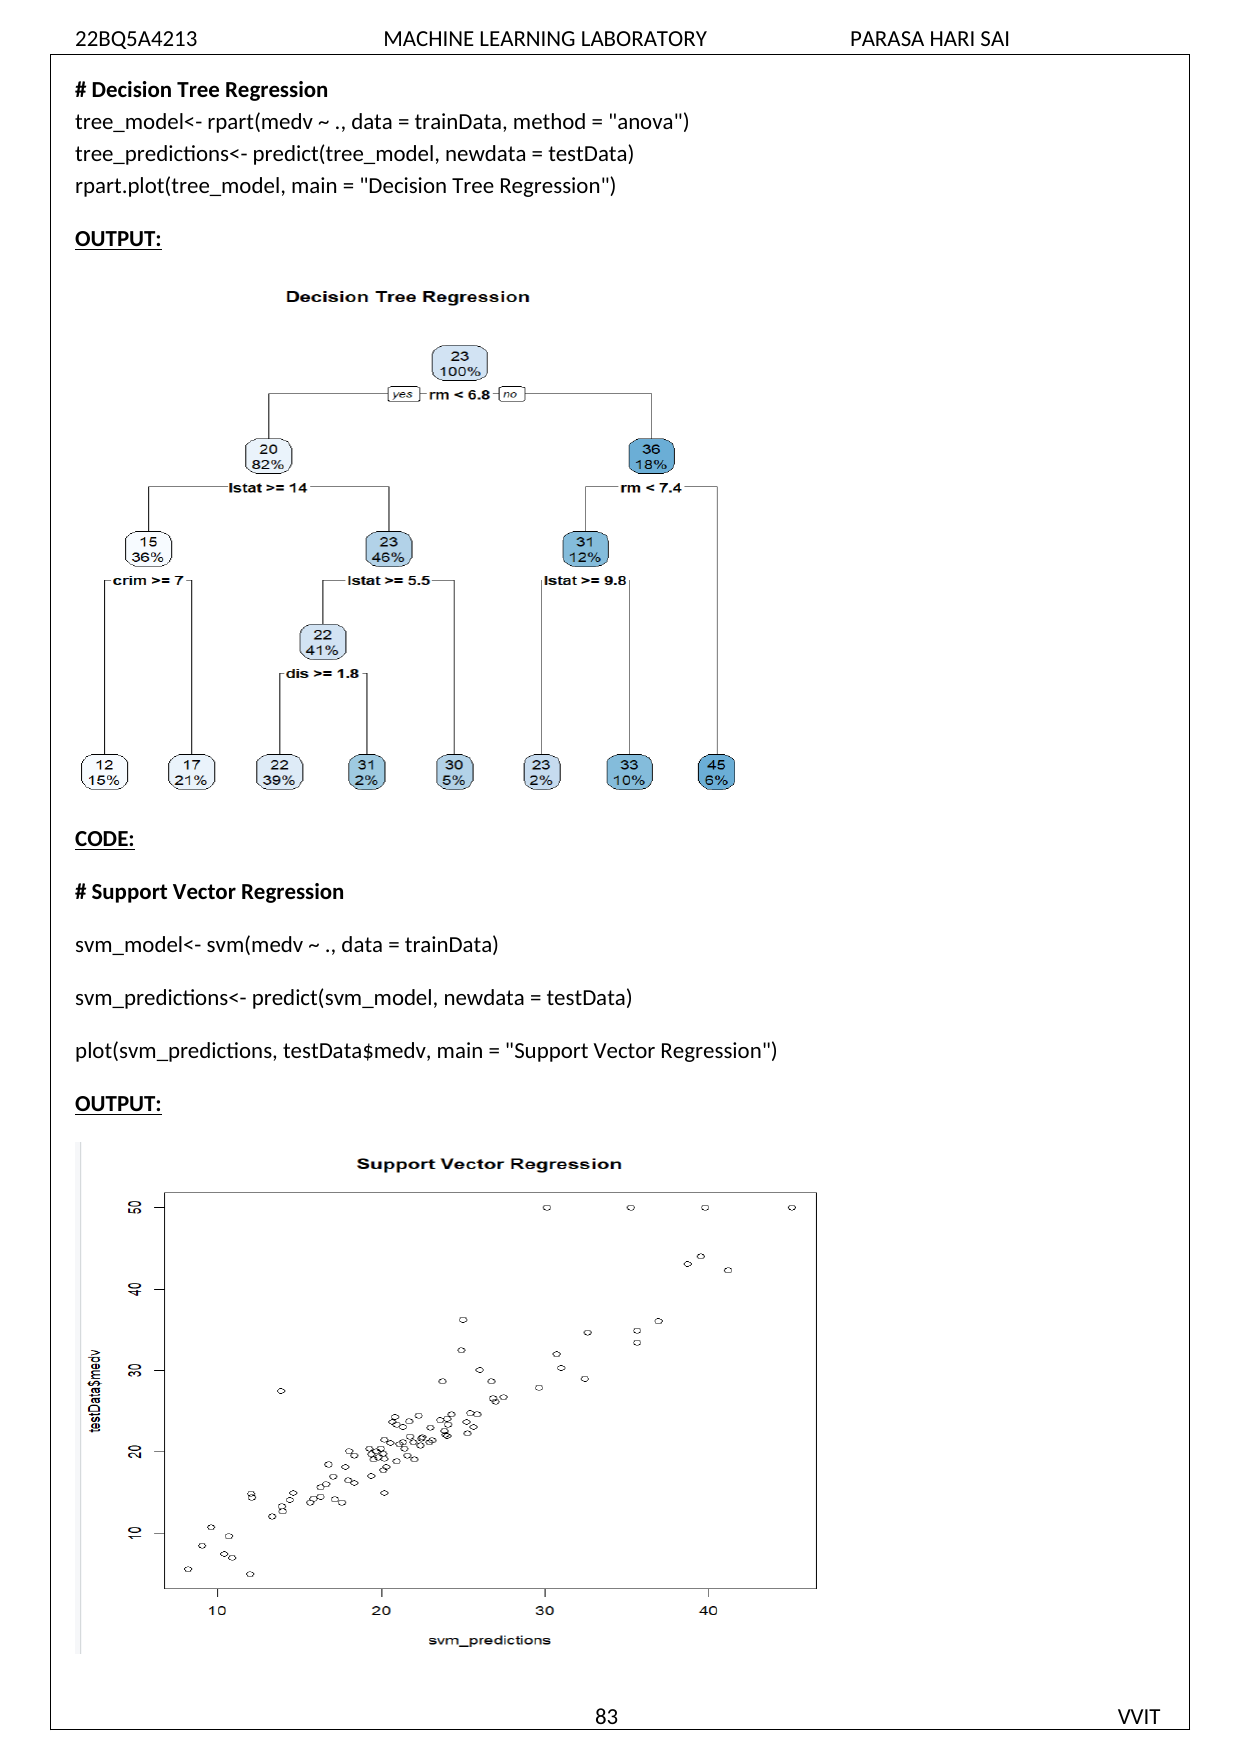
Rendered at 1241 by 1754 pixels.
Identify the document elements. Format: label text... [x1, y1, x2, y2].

text OUTPUT: [75, 224, 1165, 253]
text rpart.plot(tree_model, main = "Decision Tree Regression") [75, 172, 1165, 199]
picture [75, 277, 749, 800]
picture [75, 1142, 835, 1654]
text svm_model<- svm(medv ~ ., data = trainData) [75, 931, 1165, 958]
text # Decision Tree Regression [75, 75, 1165, 103]
text svm_predictions<- predict(svm_model, newdata = testData) [75, 983, 1165, 1012]
text # Support Vector Regression [75, 877, 1165, 906]
text CODE: [75, 824, 1165, 852]
text tree_model<- rpart(medv ~ ., data = trainData, method = "anova") [75, 107, 1165, 135]
text plot(svm_predictions, testData$medv, main = "Support Vector Regression") [75, 1037, 1165, 1064]
text OUTPUT: [75, 1089, 1165, 1118]
text tree_predictions<- predict(tree_model, newdata = testData) [75, 139, 1165, 167]
